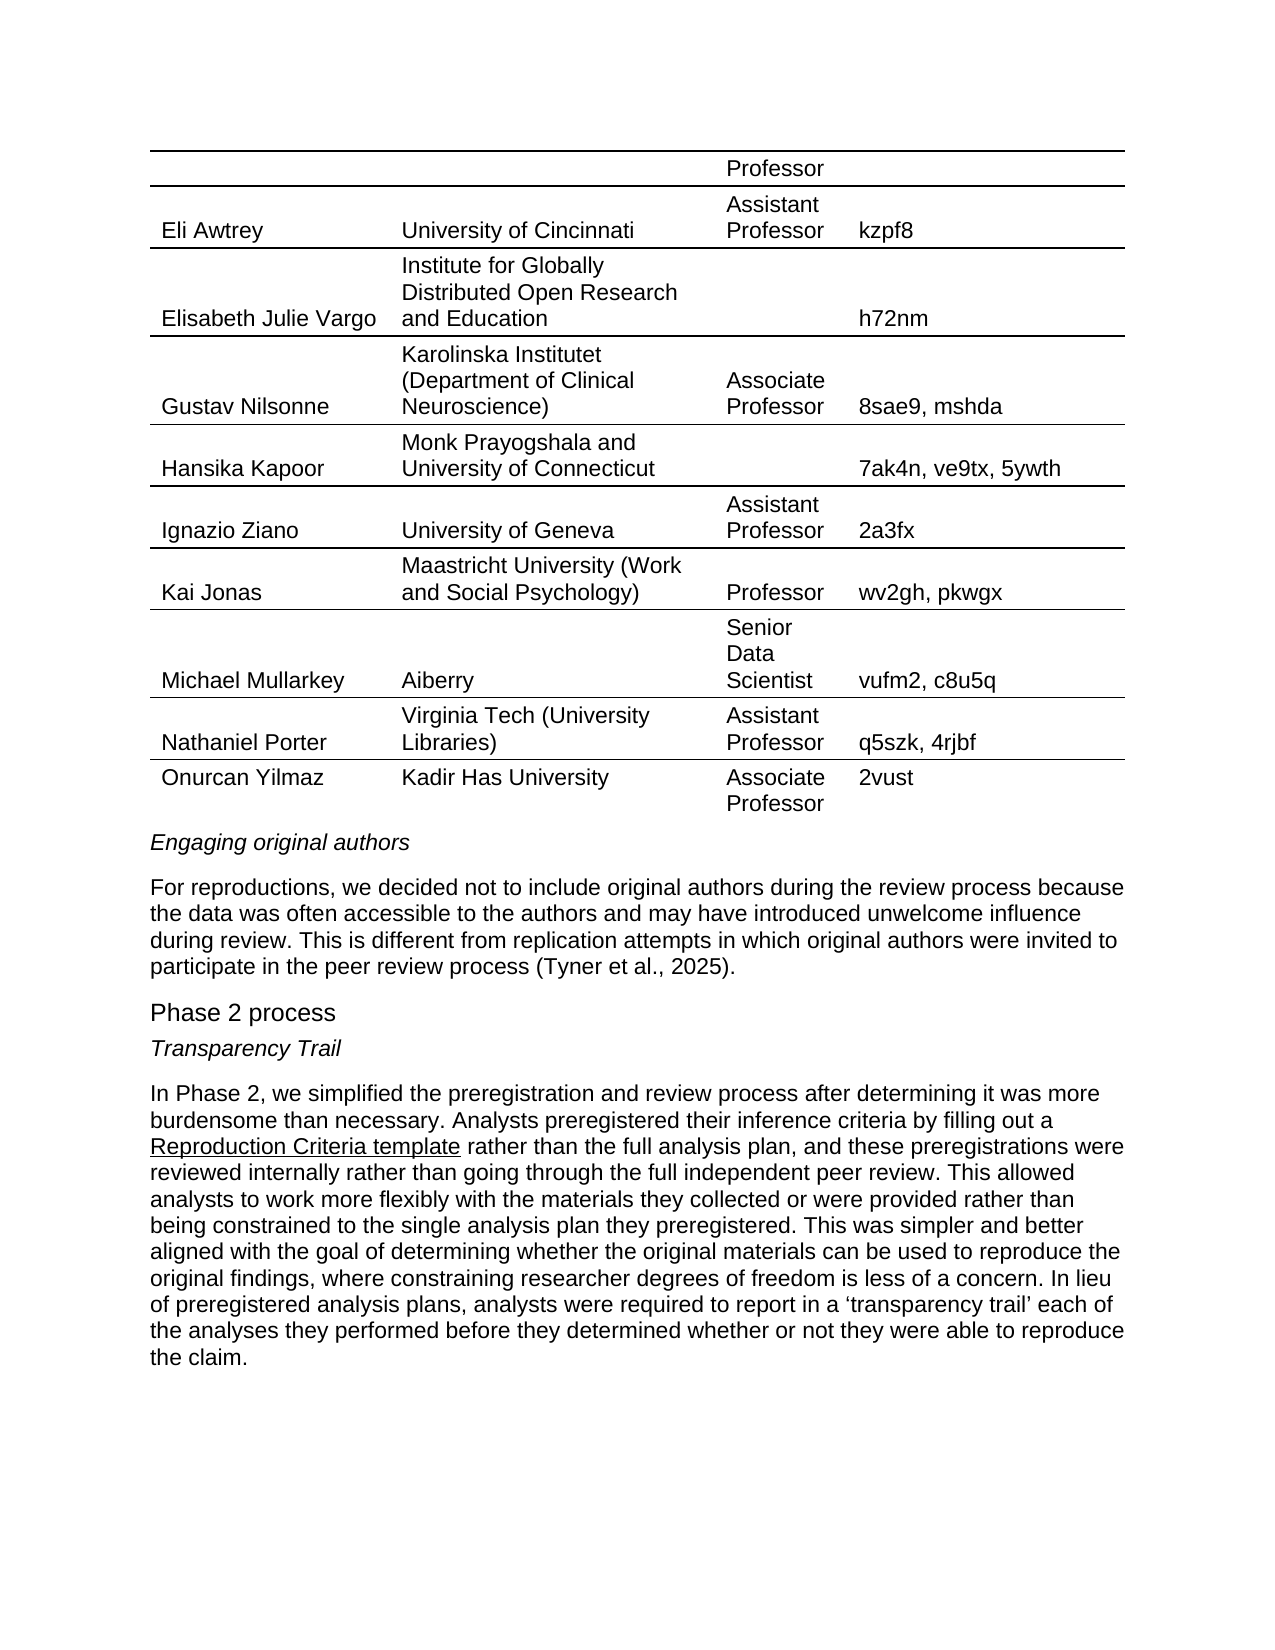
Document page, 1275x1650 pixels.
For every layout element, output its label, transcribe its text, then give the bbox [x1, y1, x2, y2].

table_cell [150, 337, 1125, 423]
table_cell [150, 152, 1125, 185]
subtitle Engaging original authors [150, 829, 1125, 855]
subtitle Transparency Trail [150, 1035, 1125, 1061]
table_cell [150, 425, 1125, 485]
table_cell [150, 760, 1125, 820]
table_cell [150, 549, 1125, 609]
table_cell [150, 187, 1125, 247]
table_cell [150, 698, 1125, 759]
text For reproductions, we decided not to include original authors during the review process because the data was often accessible to the authors and may have introduced unwelcome influence during review. This is different from replication attempts in which original authors were invited to participate in the peer review process (Tyner et al., 2025). [150, 874, 1125, 979]
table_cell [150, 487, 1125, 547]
subtitle Phase 2 process [150, 998, 1125, 1027]
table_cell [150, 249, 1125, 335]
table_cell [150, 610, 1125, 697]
text In Phase 2, we simplified the preregistration and review process after determining it was more burdensome than necessary. Analysts preregistered their inference criteria by filling out a Reproduction Criteria template rather than the full analysis plan, and these preregistrations were reviewed internally rather than going through the full independent peer review. This allowed analysts to work more flexibly with the materials they collected or were provided rather than being constrained to the single analysis plan they preregistered. This was simpler and better aligned with the goal of determining whether the original materials can be used to reproduce the original findings, where constraining researcher degrees of freedom is less of a concern. In lieu of preregistered analysis plans, analysts were required to report in a ‘transparency trail’ each of the analyses they performed before they determined whether or not they were able to reproduce the claim. [150, 1080, 1125, 1370]
